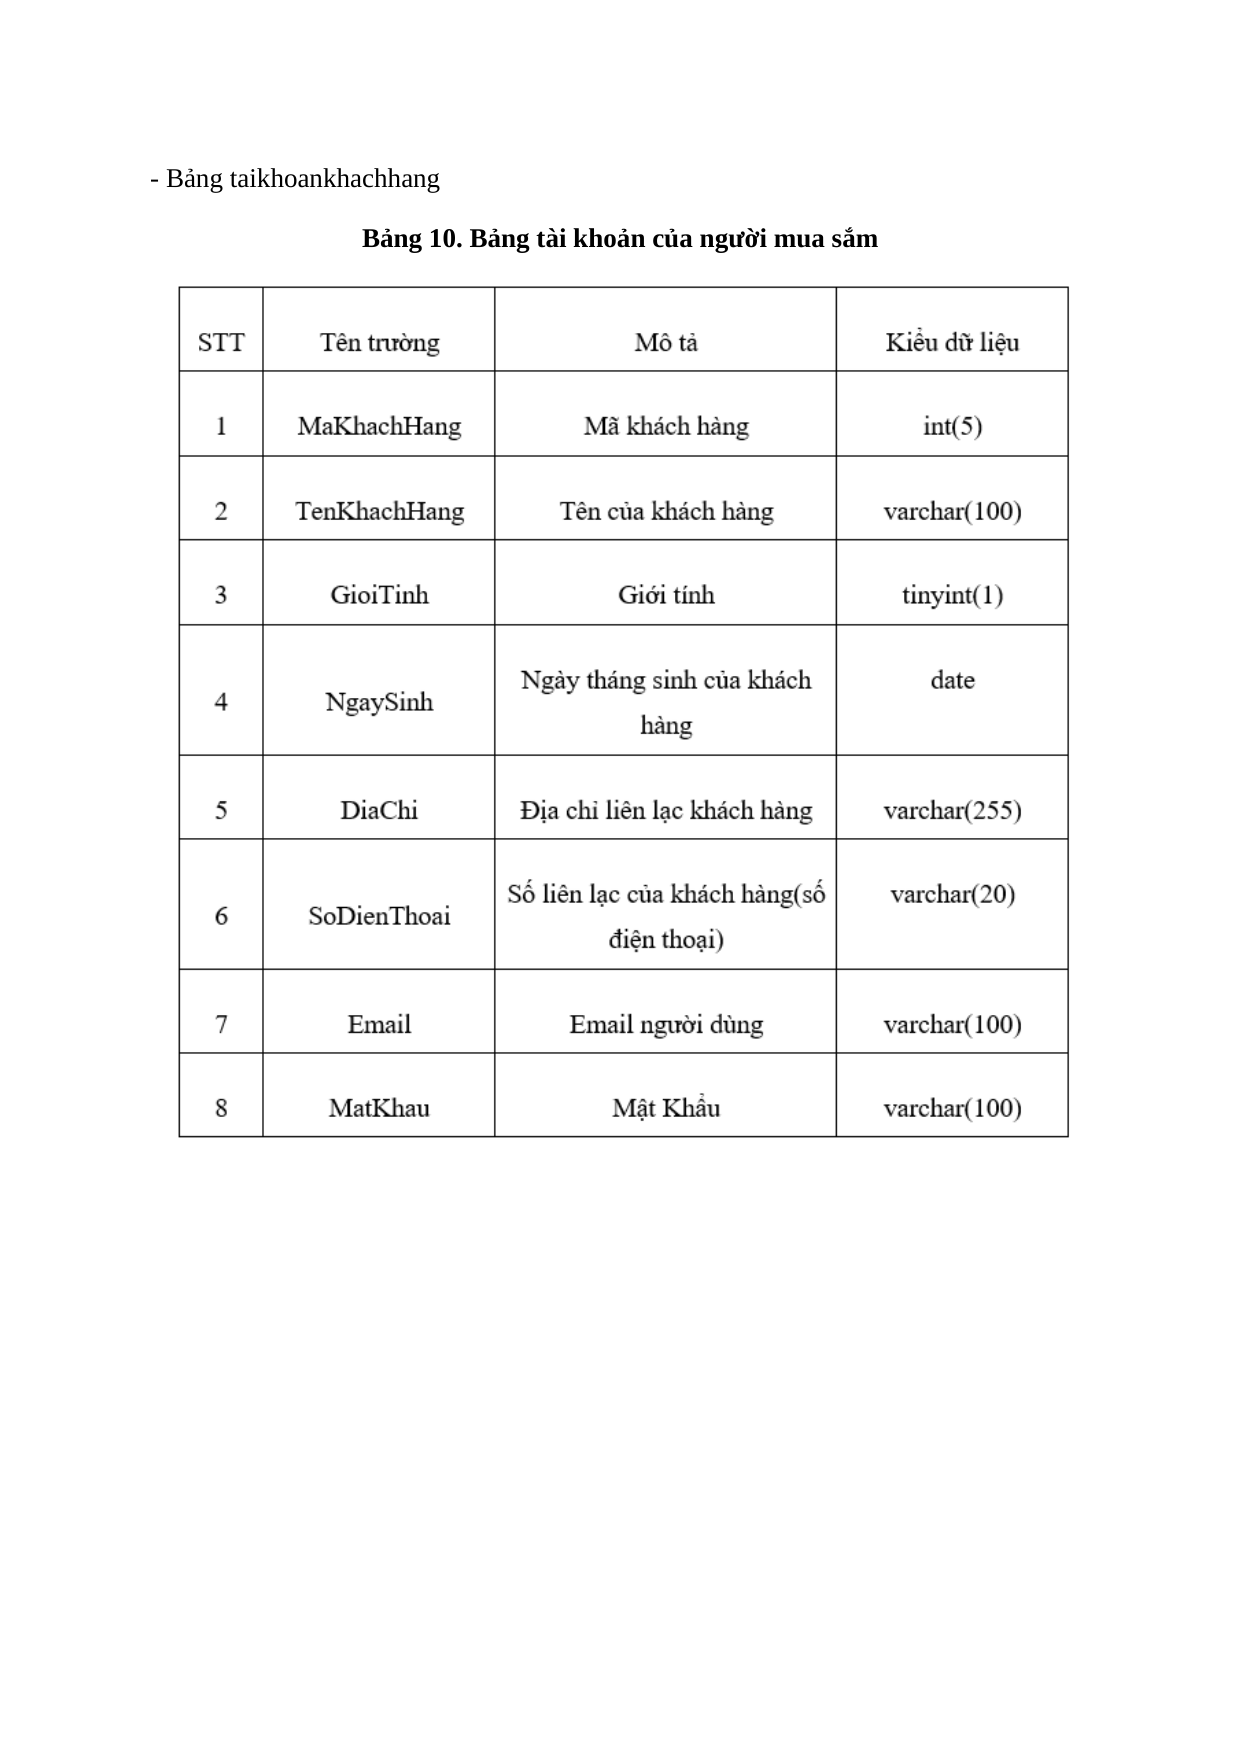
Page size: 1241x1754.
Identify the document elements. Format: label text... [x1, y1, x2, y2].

text - Bảng taikhoankhachhang [150, 162, 1090, 194]
text Bảng 10. Bảng tài khoản của người mua sắm [150, 222, 1090, 253]
picture [150, 273, 1091, 1154]
